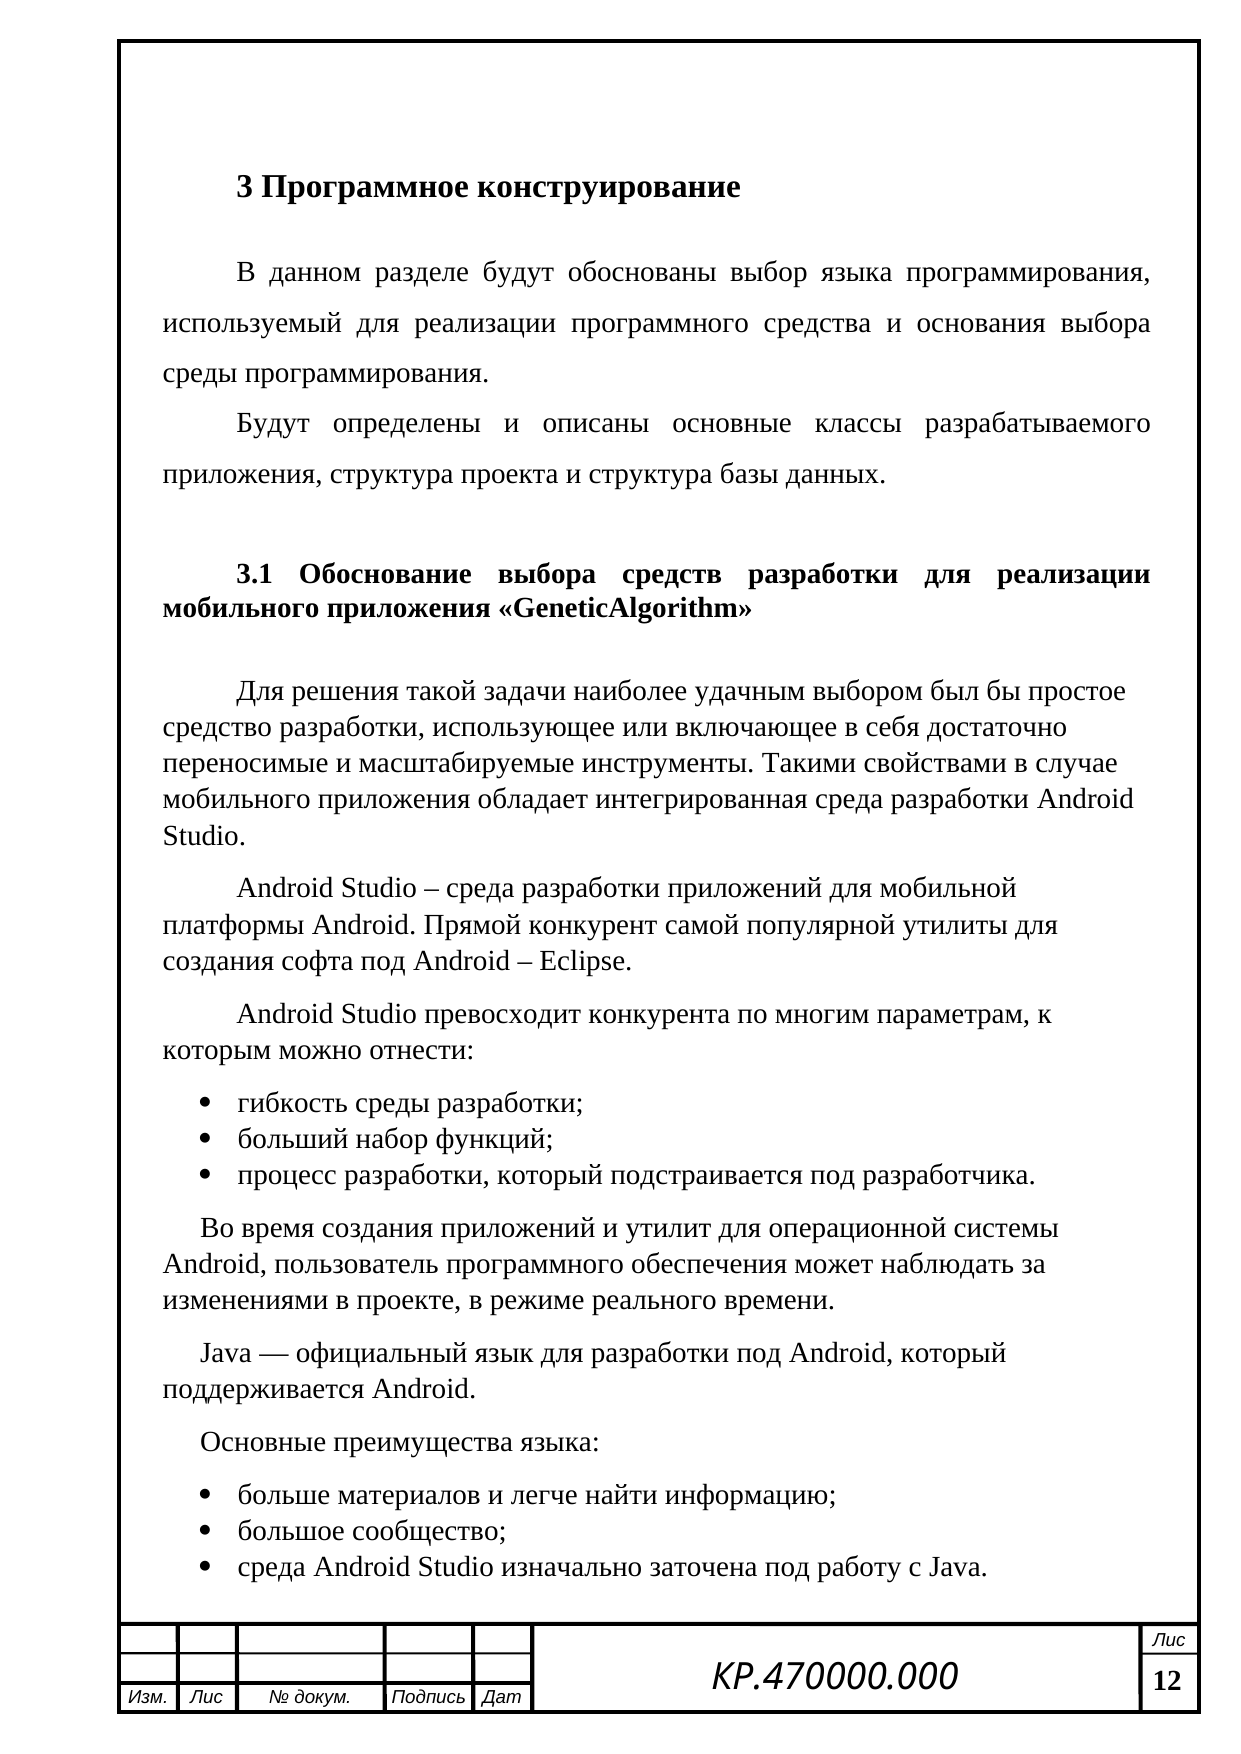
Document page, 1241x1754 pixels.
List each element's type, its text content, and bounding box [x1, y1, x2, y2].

text Android Studio – среда разработки приложений для мобильной платформы Android. Прямой конкурент самой популярной утилиты для создания софта под Android – Eclipse. [162, 871, 1152, 976]
text Java — официальный язык для разработки под Android, который поддерживается Android. [162, 1335, 1152, 1405]
list больший набор функций; [200, 1121, 1152, 1154]
text Android Studio превосходит конкурента по многим параметрам, к которым можно отнести: [162, 996, 1152, 1065]
text 3.1 Обоснование выбора средств разработки для реализации мобильного приложения «GeneticAlgorithm» [162, 556, 1152, 623]
list среда Android Studio изначально заточена под работу с Java. [200, 1549, 1152, 1583]
list больше материалов и легче найти информацию; [200, 1477, 1152, 1511]
text Во время создания приложений и утилит для операционной системы Android, пользователь программного обеспечения может наблюдать за изменениями в проекте, в режиме реального времени. [162, 1210, 1152, 1316]
text Основные преимущества языка: [162, 1424, 1152, 1458]
list гибкость среды разработки; [200, 1085, 1152, 1118]
text Будут определены и описаны основные классы разрабатываемого приложения, структура проекта и структура базы данных. [162, 406, 1152, 489]
text В данном разделе будут обоснованы выбор языка программирования, используемый для реализации программного средства и основания выбора среды программирования. [162, 254, 1152, 389]
list процесс разработки, который подстраивается под разработчика. [200, 1157, 1152, 1191]
text Для решения такой задачи наиболее удачным выбором был бы простое средство разработки, использующее или включающее в себя достаточно переносимые и масштабируемые инструменты. Такими свойствами в случае мобильного приложения обладает интегрированная среда разработки Android Studio. [162, 673, 1152, 851]
list большое сообщество; [200, 1513, 1152, 1547]
text 3 Программное конструирование [162, 166, 1152, 204]
